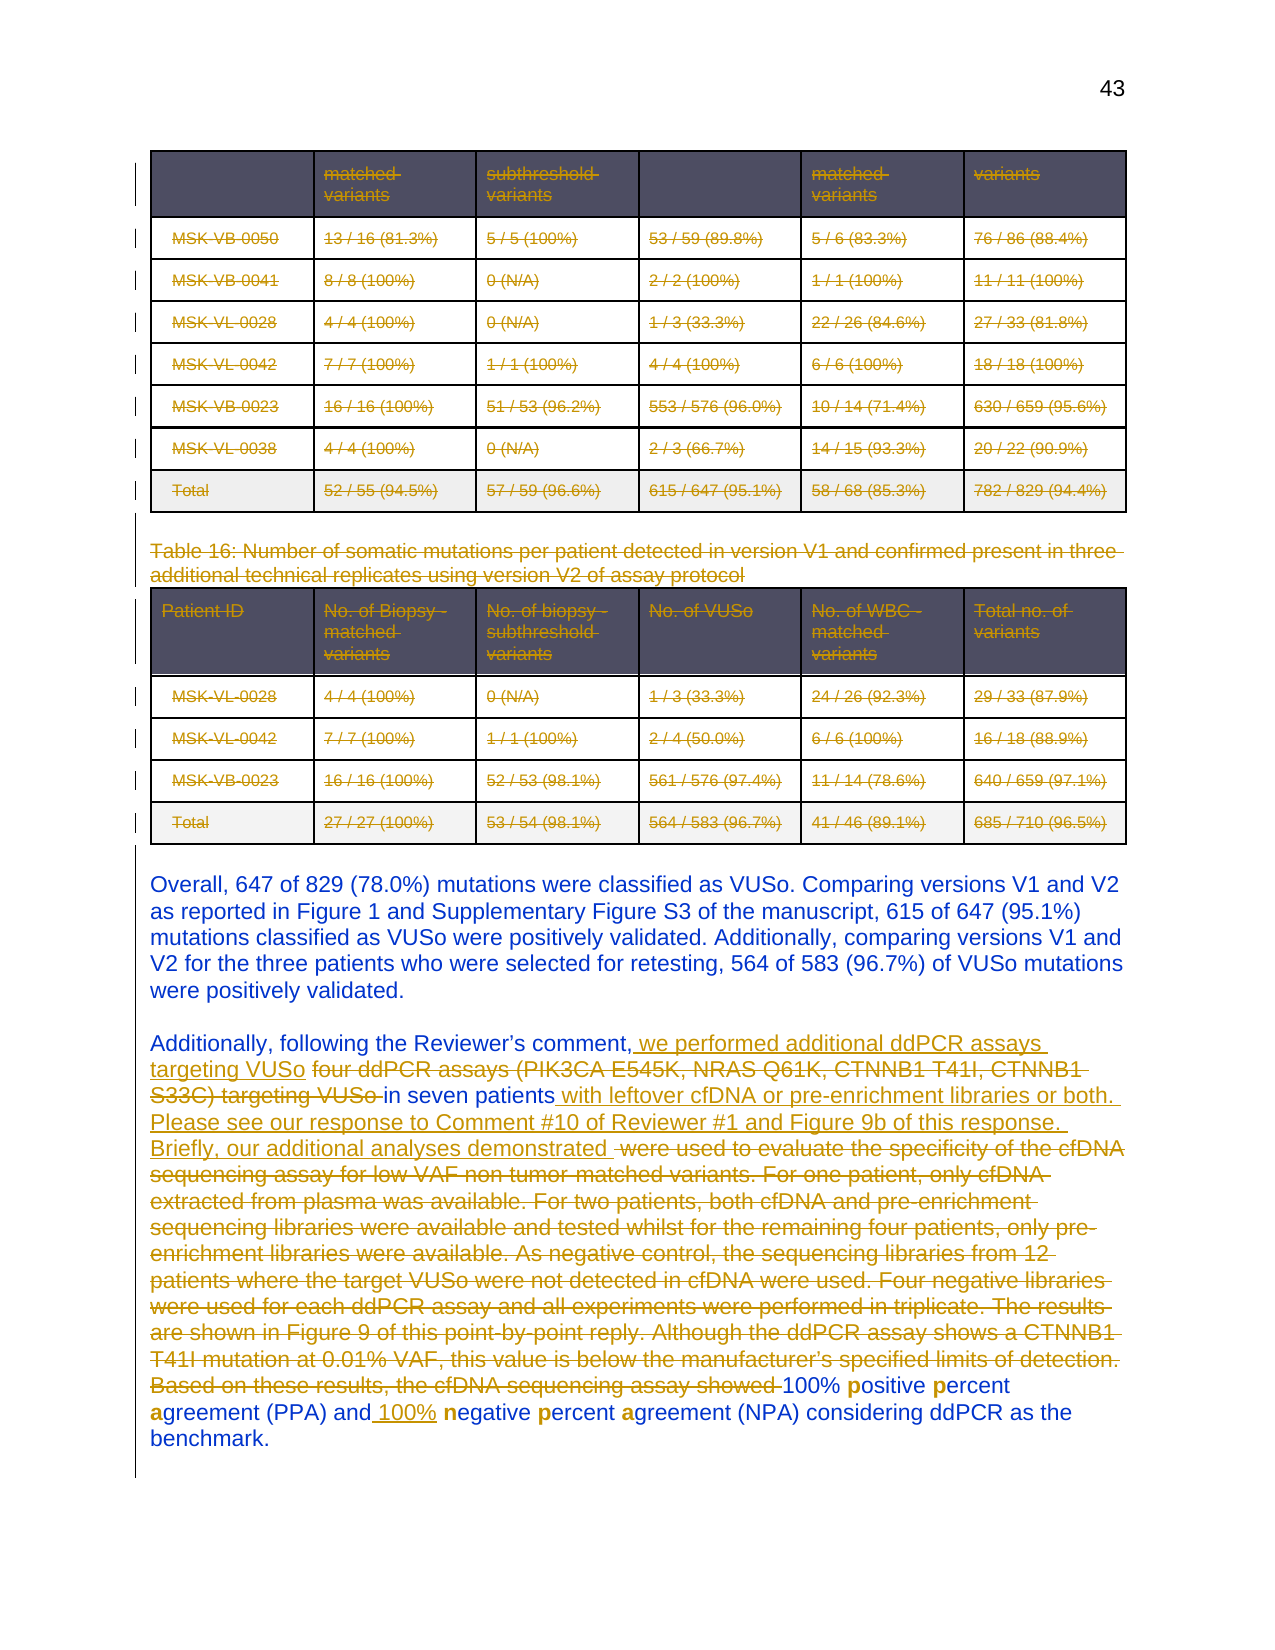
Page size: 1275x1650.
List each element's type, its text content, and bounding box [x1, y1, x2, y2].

table_cell [640, 761, 800, 801]
table_cell [802, 803, 963, 843]
table_cell [477, 677, 638, 717]
table_header [152, 589, 313, 674]
table_cell [640, 386, 800, 426]
table_header [640, 152, 800, 216]
table_cell [640, 803, 800, 843]
table_cell [315, 260, 475, 300]
table_header [965, 589, 1125, 674]
table_cell [152, 719, 313, 759]
table_cell [640, 677, 800, 717]
table_cell [152, 429, 313, 468]
table_cell [802, 260, 963, 300]
text Overall, 647 of 829 (78.0%) mutations were classified as VUSo. Comparing versions V1 and V2 as reported in Figure 1 and Supplementary Figure S3 of the manuscript, 615 of 647 (95.1%) mutations classified as VUSo were positively validated. Additionally, comparing versions V1 and V2 for the three patients who were selected for retesting, 564 of 583 (96.7%) of VUSo mutations were positively validated. [150, 871, 1125, 1003]
table_cell [640, 302, 800, 342]
table_cell [315, 761, 475, 801]
table_cell [965, 803, 1125, 843]
table_cell [315, 302, 475, 342]
table_cell [152, 218, 313, 258]
table_cell [802, 302, 963, 342]
table_header [802, 152, 963, 216]
table_cell [965, 386, 1125, 426]
table_cell [315, 471, 475, 511]
table_cell [640, 260, 800, 300]
table_cell [802, 761, 963, 801]
table_header [315, 589, 475, 674]
table_cell [477, 719, 638, 759]
table_cell [965, 218, 1125, 258]
table_cell [965, 761, 1125, 801]
table_cell [315, 719, 475, 759]
table_header [477, 152, 638, 216]
table_cell [315, 218, 475, 258]
table_header [477, 589, 638, 674]
table_cell [152, 302, 313, 342]
table_cell [152, 677, 313, 717]
table_cell [477, 218, 638, 258]
table_cell [802, 719, 963, 759]
table_cell [802, 429, 963, 468]
table_cell [152, 344, 313, 384]
table_header [315, 152, 475, 216]
table_cell [152, 260, 313, 300]
table_cell [965, 429, 1125, 468]
table_cell [477, 429, 638, 468]
table_cell [965, 719, 1125, 759]
table_cell [315, 677, 475, 717]
table_cell [315, 344, 475, 384]
table_cell [965, 260, 1125, 300]
table_cell [477, 803, 638, 843]
table_cell [152, 386, 313, 426]
table_header [152, 152, 313, 216]
table_cell [640, 344, 800, 384]
table_header [640, 589, 800, 674]
table_cell [152, 471, 313, 511]
table_cell [965, 471, 1125, 511]
table_cell [315, 429, 475, 468]
table_cell [965, 302, 1125, 342]
table_cell [152, 761, 313, 801]
table_cell [802, 677, 963, 717]
table_cell [477, 344, 638, 384]
table_cell [640, 471, 800, 511]
table_cell [477, 471, 638, 511]
table_cell [477, 761, 638, 801]
table_header [965, 152, 1125, 216]
table_cell [802, 471, 963, 511]
table_cell [640, 429, 800, 468]
text Additionally, following the Reviewer’s comment, in seven patients100% positive percent agreement (PPA) and negative percent agreement (NPA) considering ddPCR as the benchmark. [150, 1029, 1125, 1451]
table_cell [315, 386, 475, 426]
table_cell [965, 677, 1125, 717]
table_cell [152, 803, 313, 843]
table_cell [477, 386, 638, 426]
table_cell [965, 344, 1125, 384]
table_cell [802, 386, 963, 426]
table_cell [640, 218, 800, 258]
table_cell [477, 302, 638, 342]
table_cell [802, 344, 963, 384]
table_header [802, 589, 963, 674]
table_cell [802, 218, 963, 258]
table_cell [477, 260, 638, 300]
table_cell [315, 803, 475, 843]
table_cell [640, 719, 800, 759]
